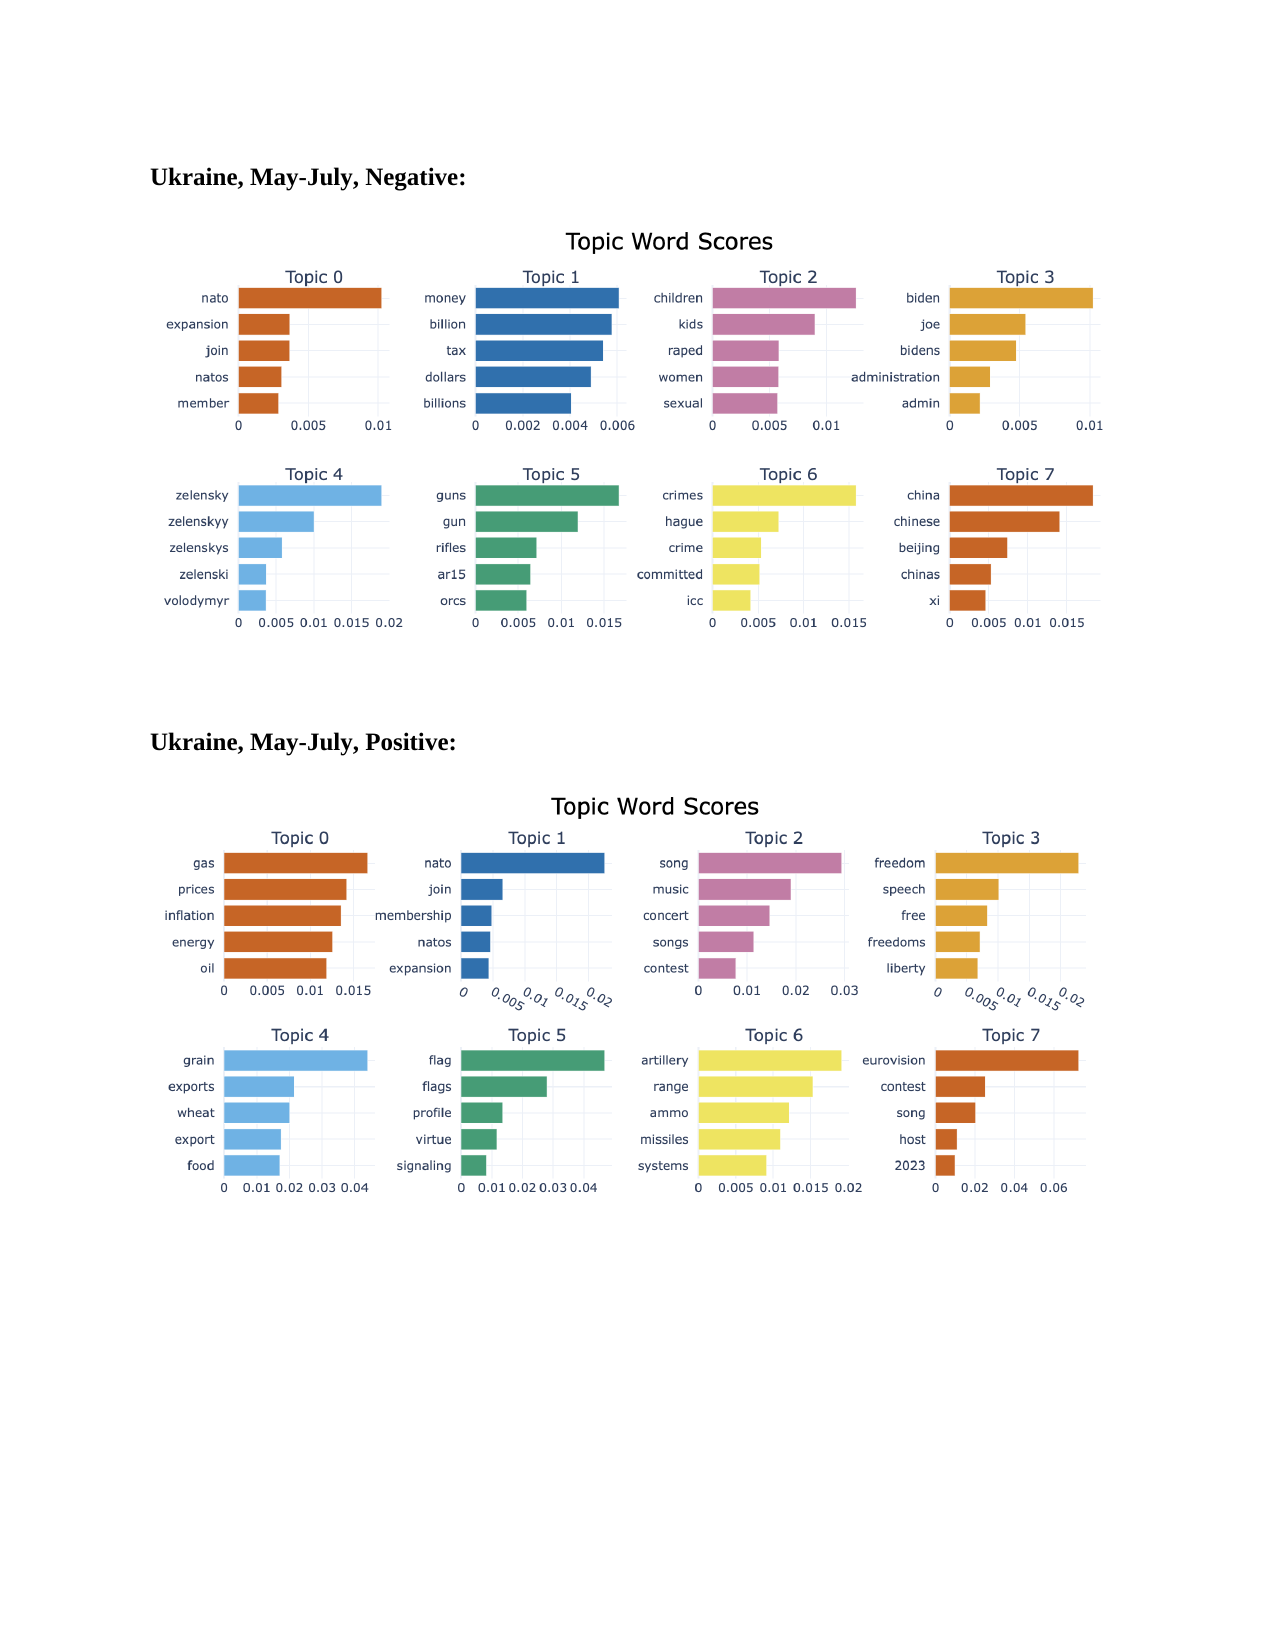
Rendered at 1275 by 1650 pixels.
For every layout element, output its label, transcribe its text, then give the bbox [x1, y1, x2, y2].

picture [150, 786, 1125, 1199]
text Ukraine, May-July, Positive: [150, 727, 1125, 755]
text Ukraine, May-July, Negative: [150, 162, 1125, 191]
picture [150, 222, 1125, 635]
